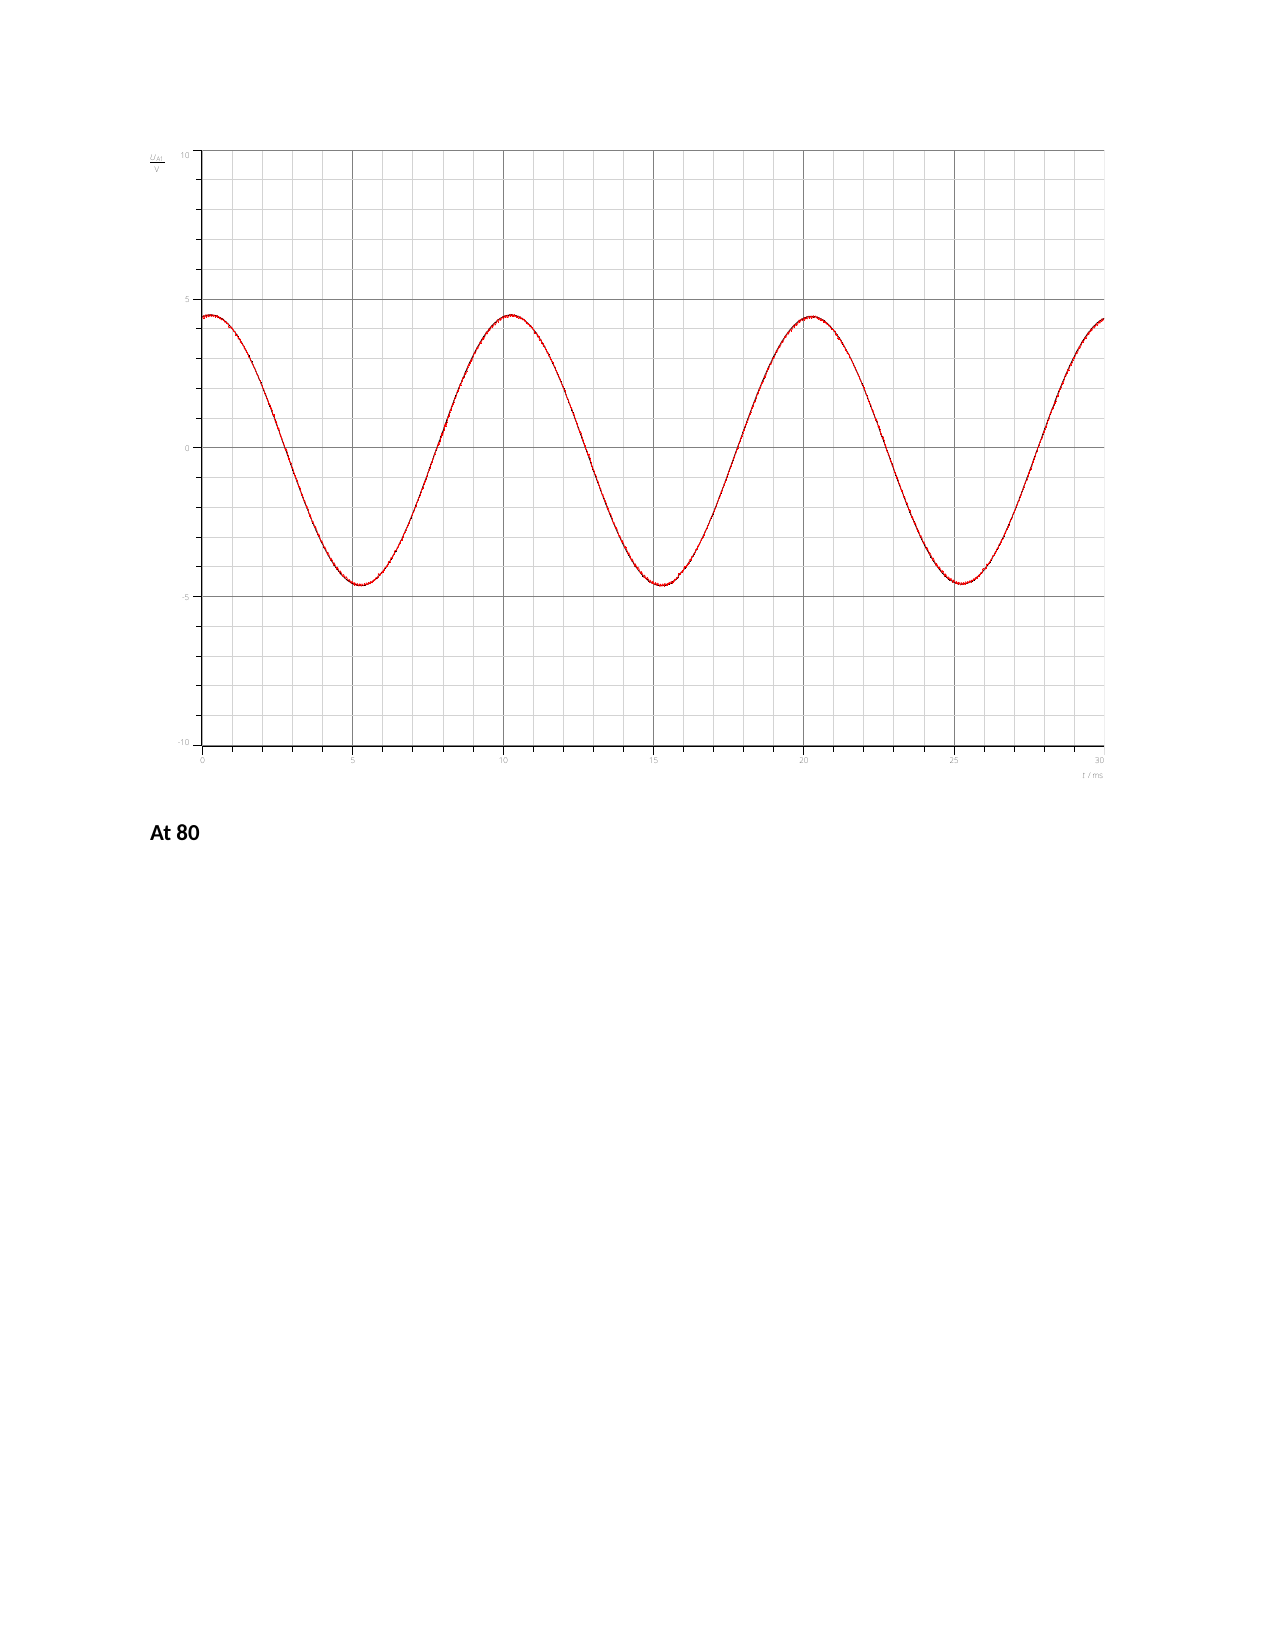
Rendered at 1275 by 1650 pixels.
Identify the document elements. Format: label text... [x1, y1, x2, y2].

text At 80 [150, 818, 1125, 846]
